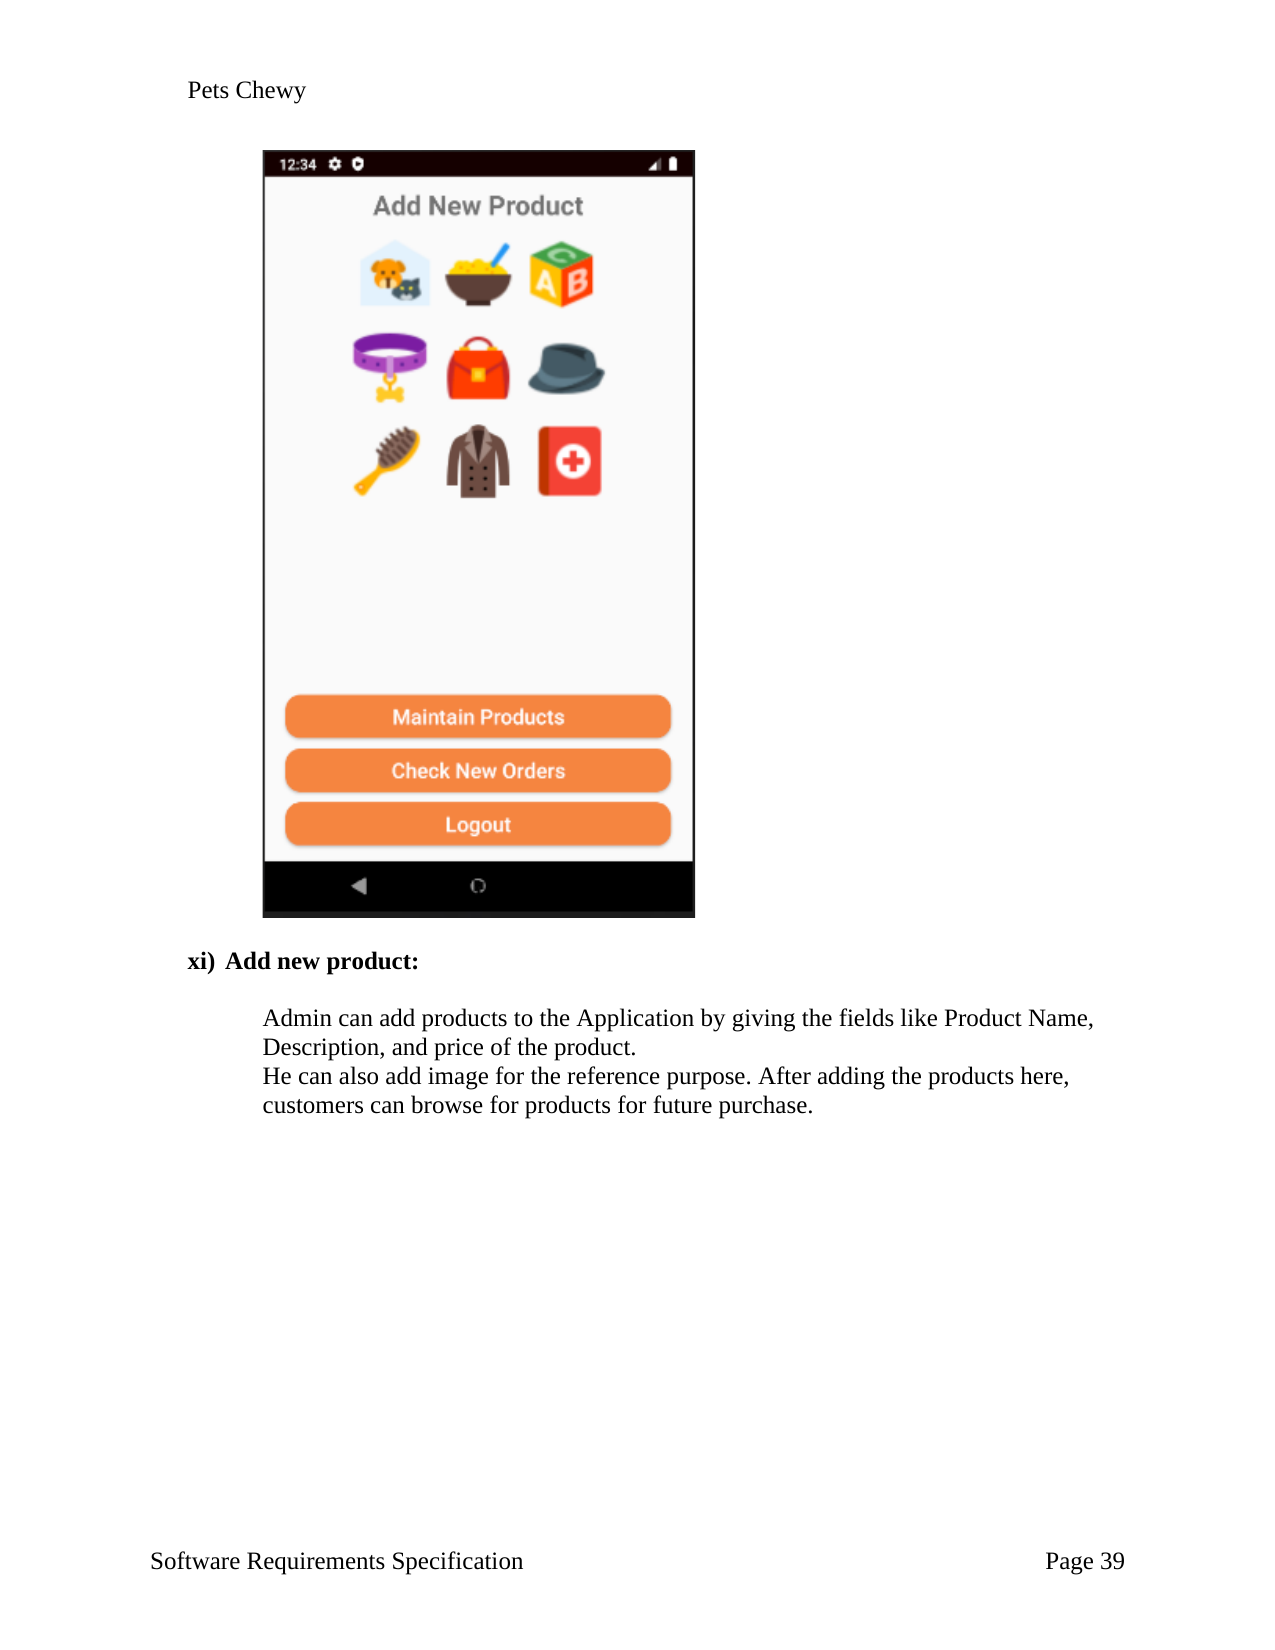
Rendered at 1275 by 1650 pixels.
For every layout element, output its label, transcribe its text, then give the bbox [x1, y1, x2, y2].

list He can also add image for the reference purpose. After adding the products here, customers can browse for products for future purchase. [262, 1061, 1125, 1118]
list Admin can add products to the Application by giving the fields like Product Name, Description, and price of the product. [262, 1003, 1125, 1061]
picture [262, 150, 696, 918]
list Add new product: [187, 946, 1125, 975]
